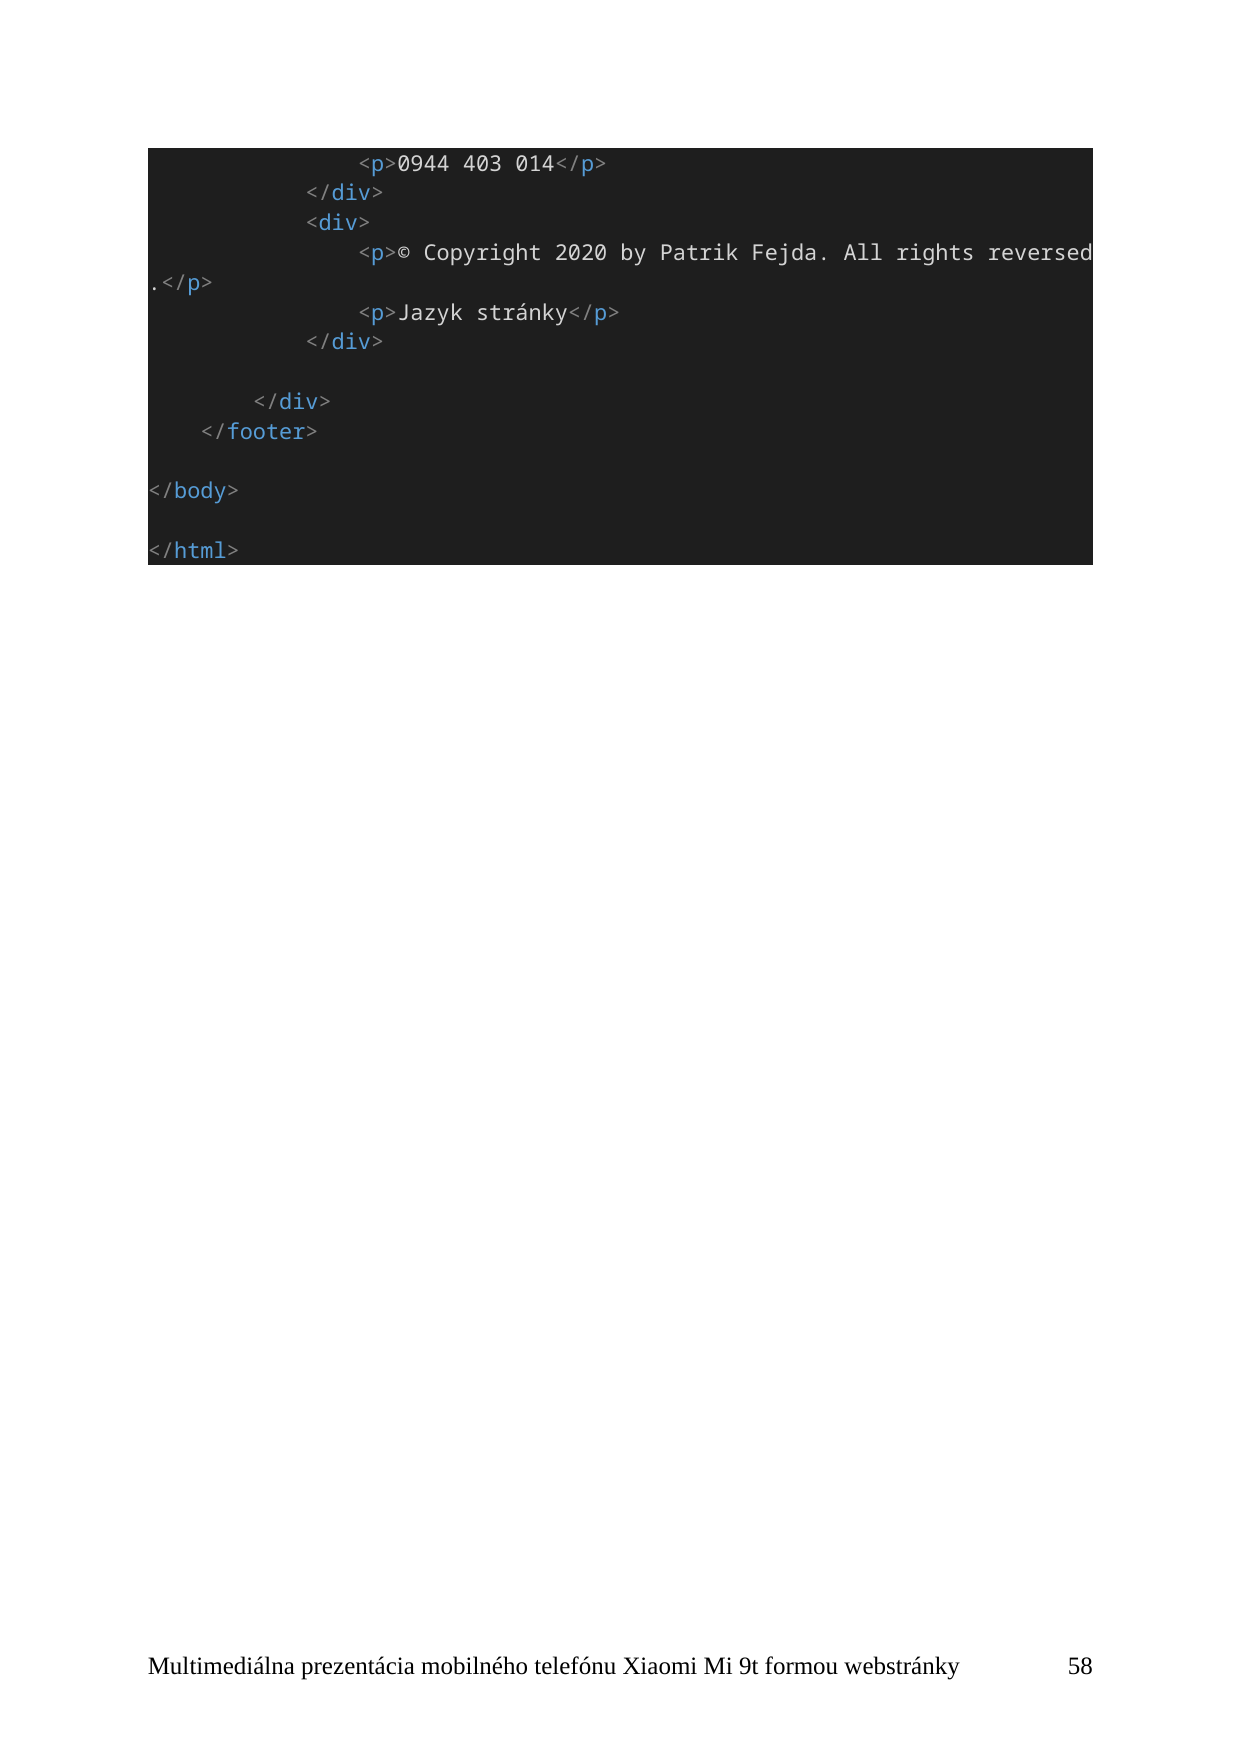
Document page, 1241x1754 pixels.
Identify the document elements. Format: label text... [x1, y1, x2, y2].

text <p>© Copyright 2020 by Patrik Fejda. All rights reversed.</p> [148, 237, 1093, 297]
text <p>0944 403 014</p> [148, 148, 1093, 177]
text </body> [148, 475, 1093, 505]
text </html> [148, 535, 1093, 565]
text </div> [148, 177, 1093, 207]
text <div> [148, 207, 1093, 237]
text <p>Jazyk stránky</p> [148, 297, 1093, 326]
text </footer> [148, 416, 1093, 446]
text </div> [148, 386, 1093, 416]
text </div> [148, 326, 1093, 356]
